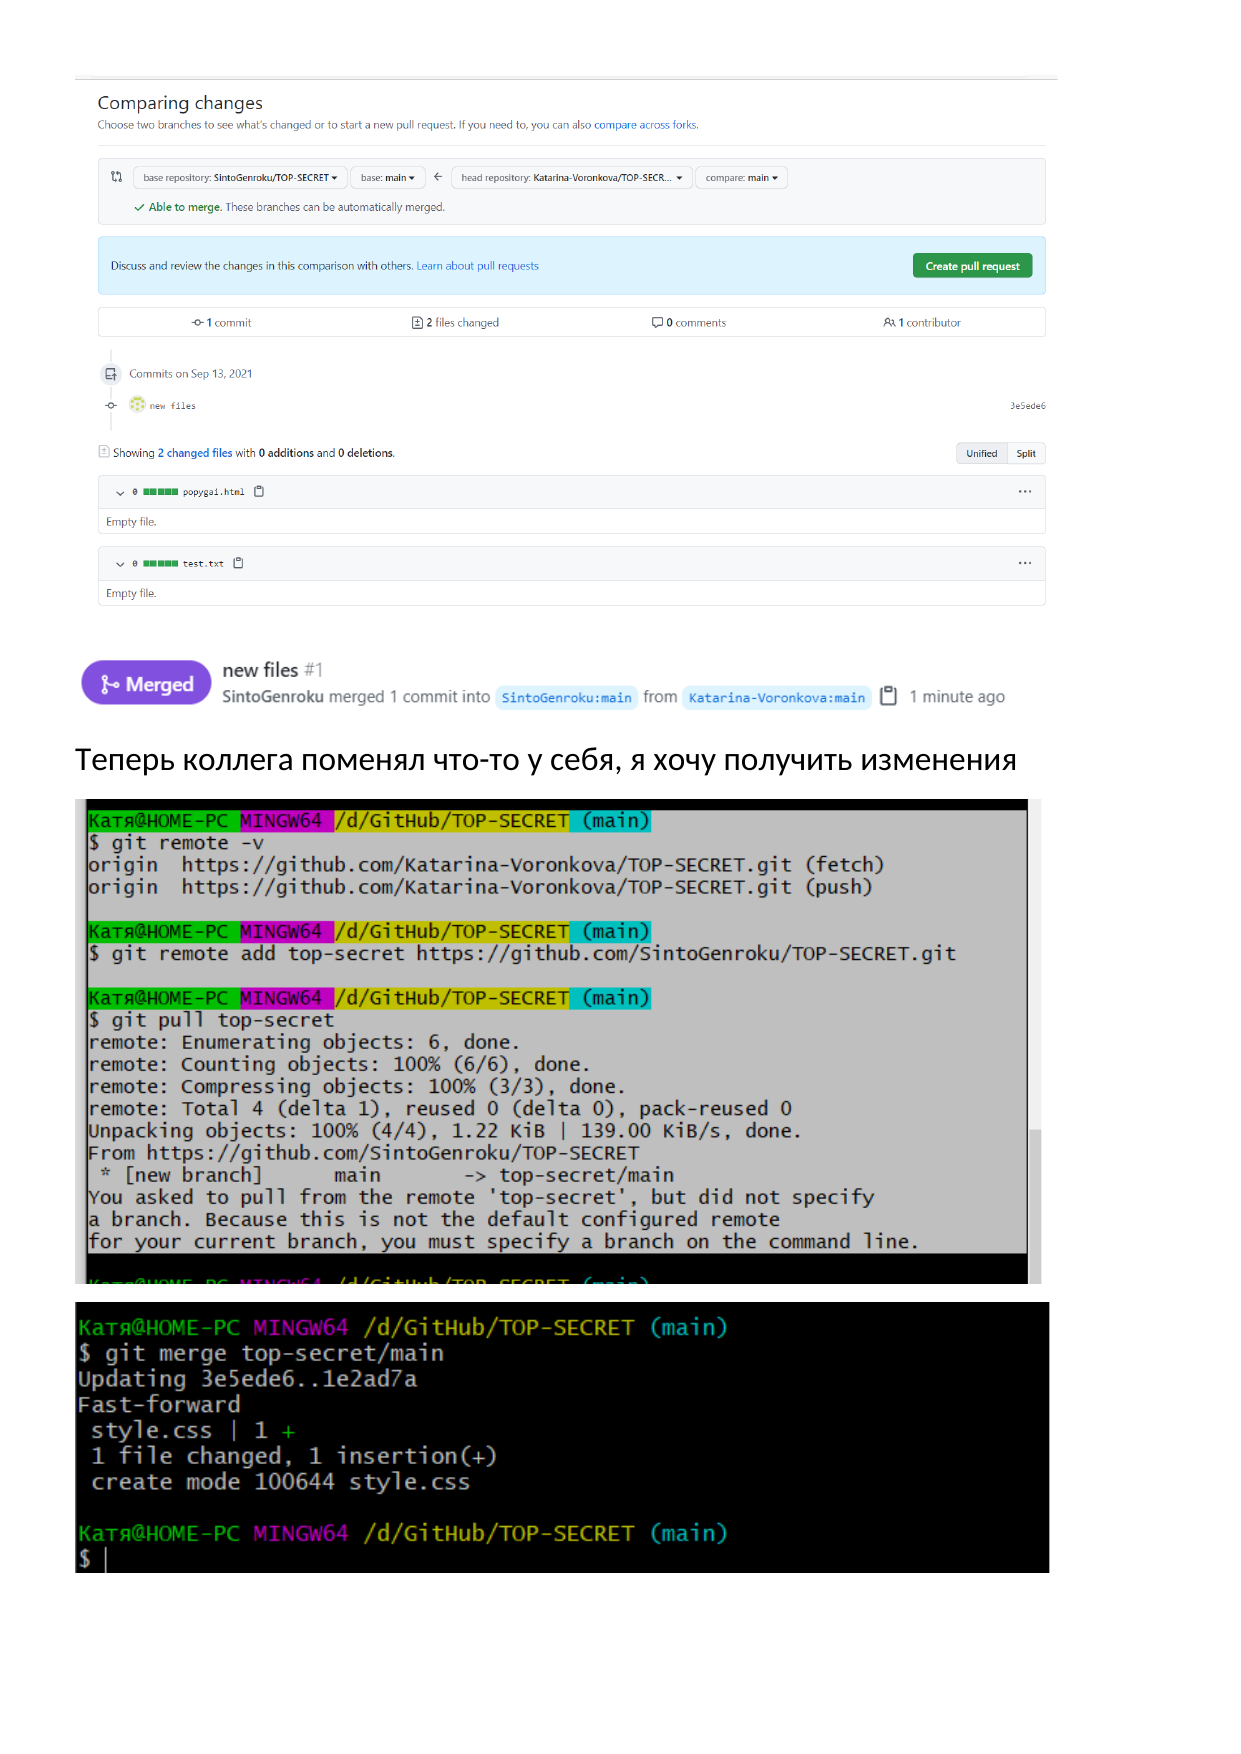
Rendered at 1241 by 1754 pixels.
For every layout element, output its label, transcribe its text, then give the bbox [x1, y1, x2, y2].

picture [75, 646, 1050, 720]
picture [75, 799, 1042, 1284]
picture [75, 75, 1058, 628]
picture [75, 1302, 1050, 1573]
text Теперь коллега поменял что-то у себя, я хочу получить изменения [75, 738, 1165, 779]
